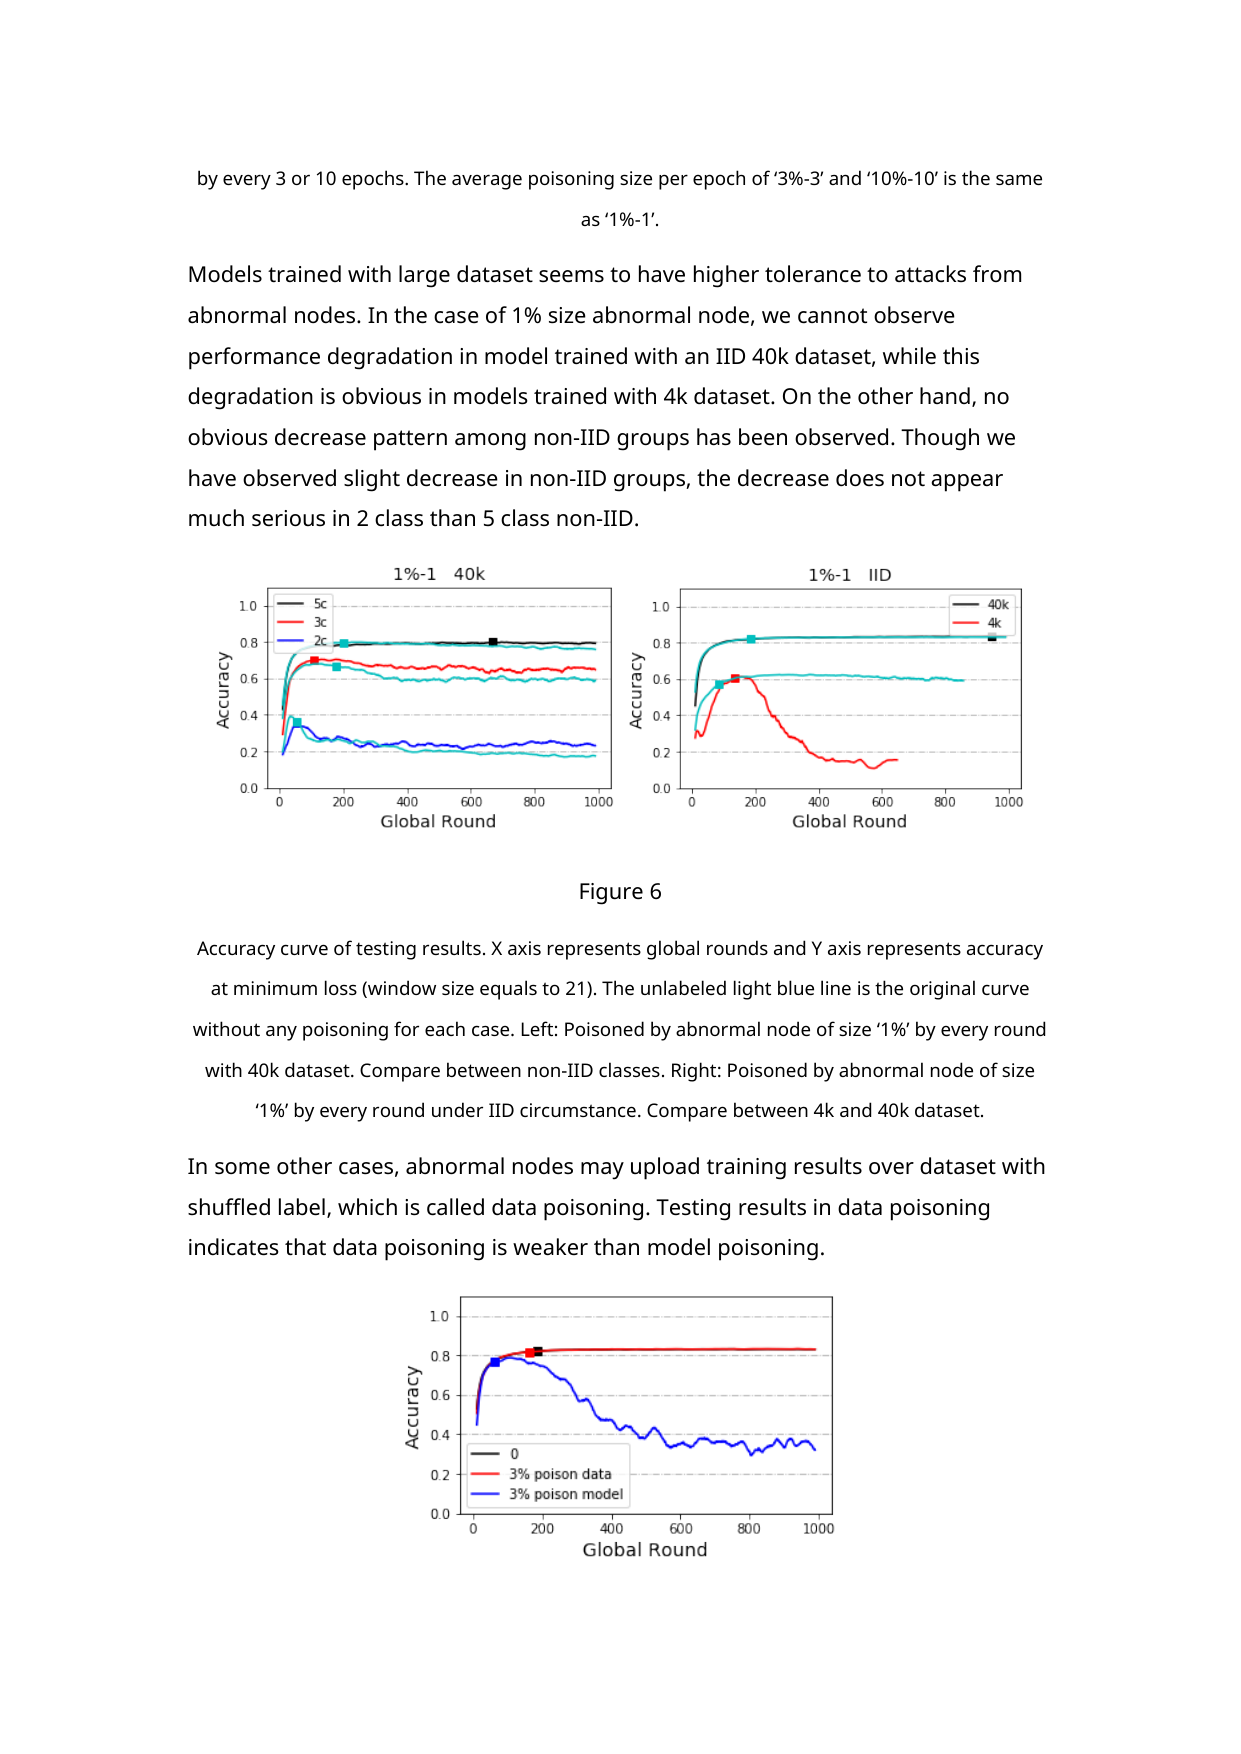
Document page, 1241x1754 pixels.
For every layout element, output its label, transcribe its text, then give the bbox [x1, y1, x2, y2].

text Models trained with large dataset seems to have higher tolerance to attacks from abnormal nodes. In the case of 1% size abnormal node, we cannot observe performance degradation in model trained with an IID 40k dataset, while this degradation is obvious in models trained with 4k dataset. On the other hand, no obvious decrease pattern among non-IID groups has been observed. Though we have observed slight decrease in non-IID groups, the decrease does not appear much serious in 2 class than 5 class non-IID. [187, 258, 1053, 534]
text Figure 6 [187, 875, 1053, 907]
text In some other cases, abnormal nodes may upload training results over dataset with shuffled label, which is called data poisoning. Testing results in data poisoning indicates that data poisoning is weaker than model poisoning. [187, 1149, 1053, 1263]
picture [396, 1287, 844, 1570]
text Accuracy curve of testing results. X axis represents global rounds and Y axis represents accuracy at minimum loss (window size equals to 21). The unlabeled light blue line is the original curve without any poisoning for each case. Left: Poisoned by abnormal node of size ‘1%’ by every round with 40k dataset. Compare between non-IID classes. Right: Poisoned by abnormal node of size ‘1%’ by every round under IID circumstance. Compare between 4k and 40k dataset. [187, 932, 1053, 1127]
picture [208, 558, 1032, 840]
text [187, 162, 1053, 235]
